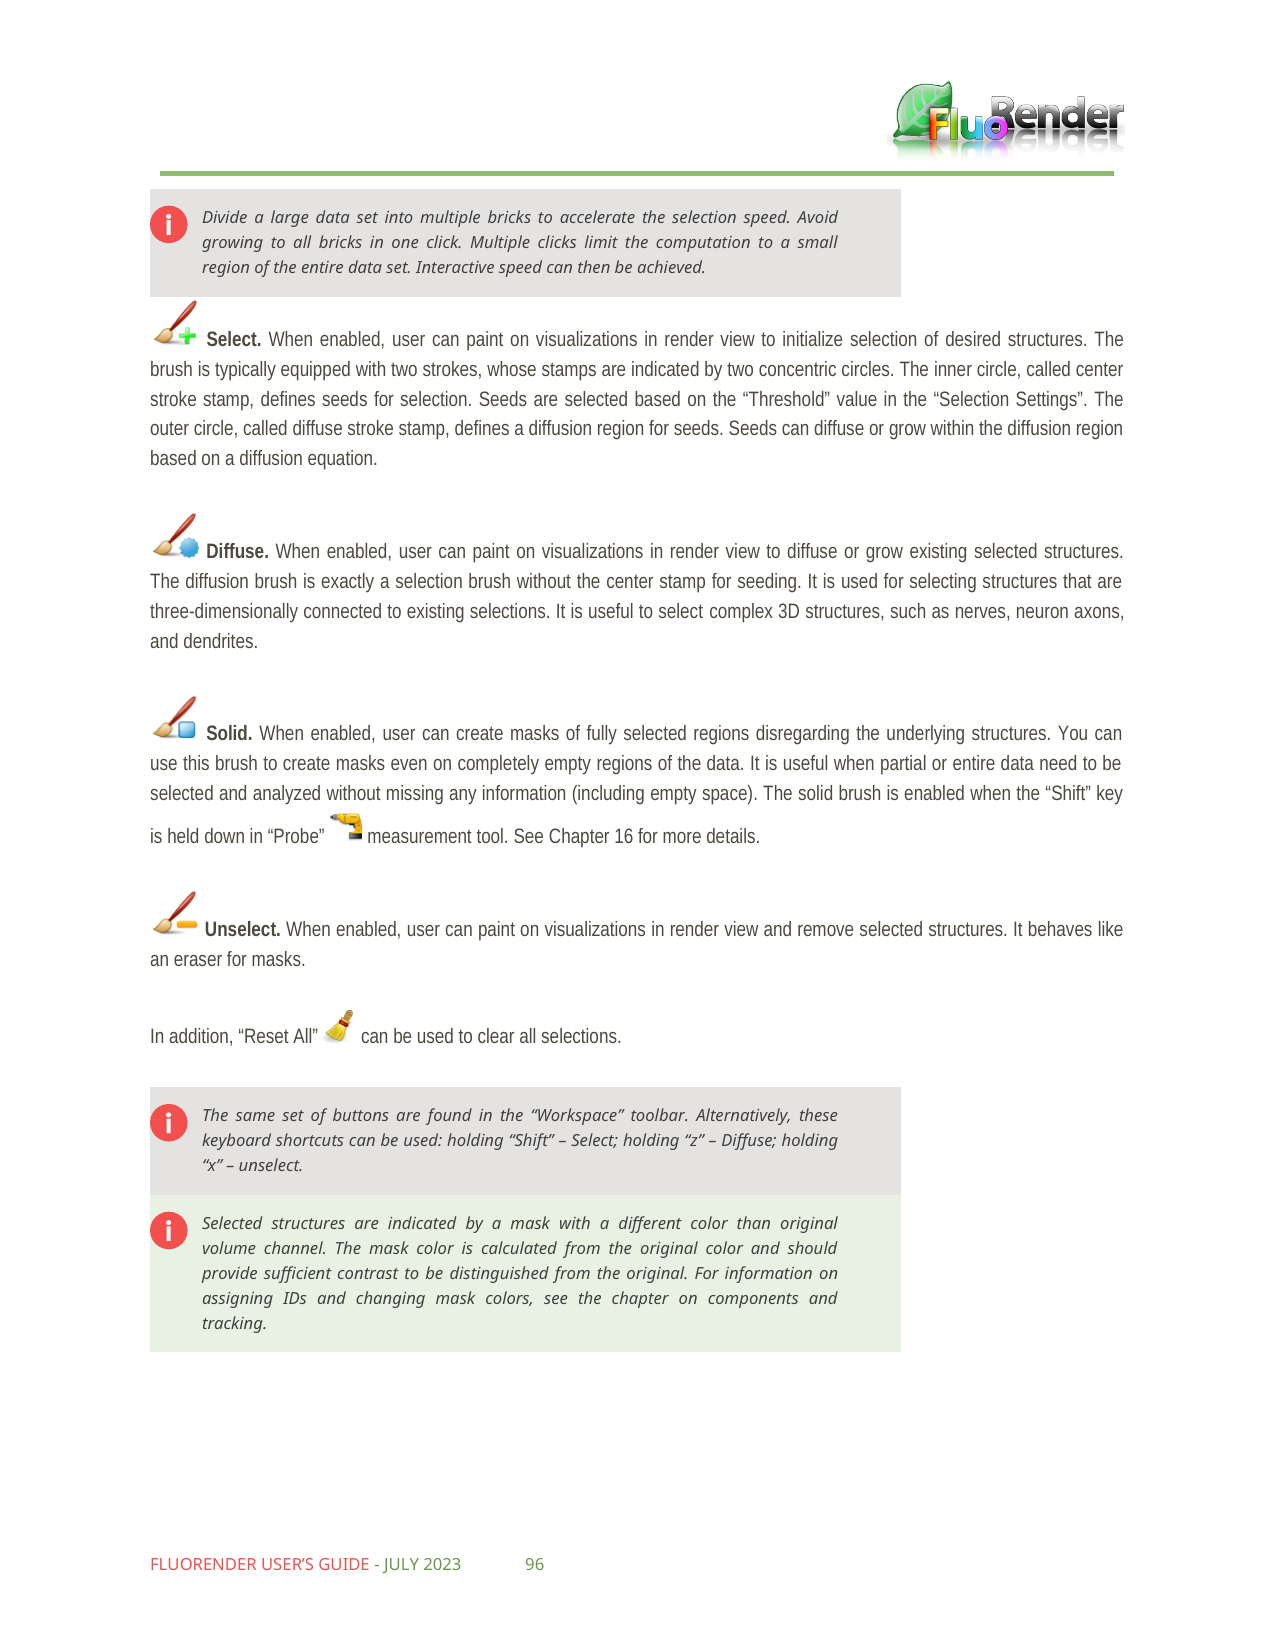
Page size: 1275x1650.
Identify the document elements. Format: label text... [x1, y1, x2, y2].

picture [150, 509, 200, 559]
picture [887, 75, 1125, 165]
picture [150, 296, 200, 347]
text Unselect. When enabled, user can paint on visualizations in render view and remove selected structures. It behaves like an eraser for masks. [150, 887, 1125, 971]
picture [150, 692, 200, 741]
text In addition, “Reset All” can be used to clear all selections. [150, 1011, 1125, 1048]
text Solid. When enabled, user can create masks of fully selected regions disregarding the underlying structures. You can use this brush to create masks even on completely empty regions of the data. It is useful when partial or entire data need to be selected and analyzed without missing any information (including empty space). The solid brush is enabled when the “Shift” key is held down in “Probe” measurement tool. See Chapter 16 for more details. [150, 692, 1125, 848]
picture [322, 1010, 356, 1044]
picture [329, 810, 363, 844]
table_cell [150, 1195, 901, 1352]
text Diffuse. When enabled, user can paint on visualizations in render view to diffuse or grow existing selected structures. The diffusion brush is exactly a selection brush without the center stamp for seeding. It is used for selecting structures that are three-dimensionally connected to existing selections. It is useful to select complex 3D structures, such as nerves, neuron axons, and dendrites. [150, 509, 1125, 653]
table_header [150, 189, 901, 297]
picture [150, 887, 200, 937]
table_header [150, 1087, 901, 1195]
text Select. When enabled, user can paint on visualizations in render view to initialize selection of desired structures. The brush is typically equipped with two strokes, whose stamps are indicated by two concentric circles. The inner circle, called center stroke stamp, defines seeds for selection. Seeds are selected based on the “Threshold” value in the “Selection Settings”. The outer circle, called diffuse stroke stamp, defines a diffusion region for seeds. Seeds can diffuse or grow within the diffusion region based on a diffusion equation. [150, 297, 1125, 470]
